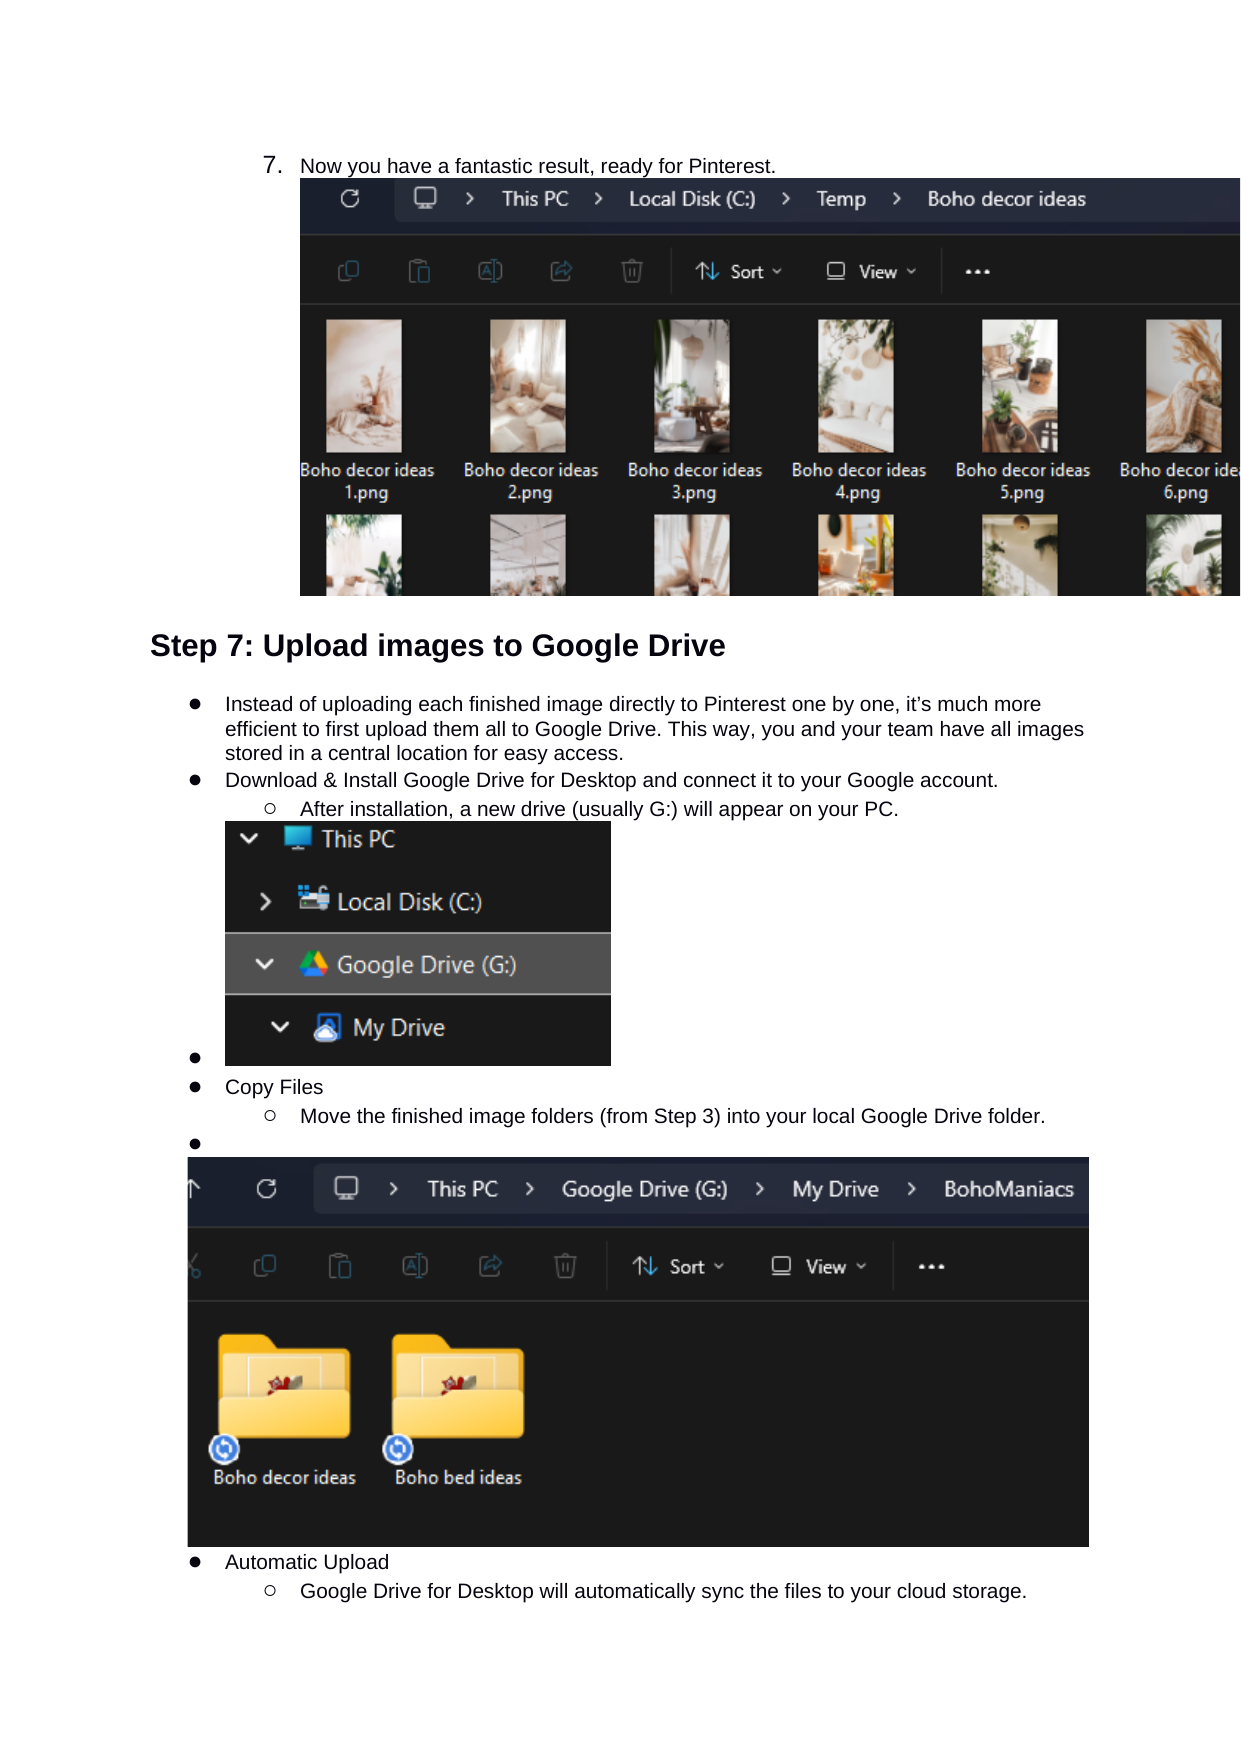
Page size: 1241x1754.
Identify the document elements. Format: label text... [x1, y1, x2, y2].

list Move the finished image folders (from Step 3) into your local Google Drive folder. [262, 1099, 1090, 1128]
picture [300, 178, 1241, 596]
list Google Drive for Desktop will automatically sync the files to your cloud storage. [262, 1575, 1090, 1604]
list Automatic Upload [187, 1546, 1090, 1575]
picture [225, 821, 611, 1066]
subtitle Step 7: Upload images to Google Drive [150, 627, 1090, 663]
list Instead of uploading each finished image directly to Pinterest one by one, it’s much more efficient to first upload them all to Google Drive. This way, you and your team have all images stored in a central location for easy access. [187, 688, 1090, 764]
list Copy Files [187, 1071, 1090, 1099]
list After installation, a new drive (usually G:) will appear on your PC. [262, 793, 1090, 822]
picture [187, 1157, 1089, 1547]
list Download & Install Google Drive for Desktop and connect it to your Google account. [187, 764, 1090, 793]
